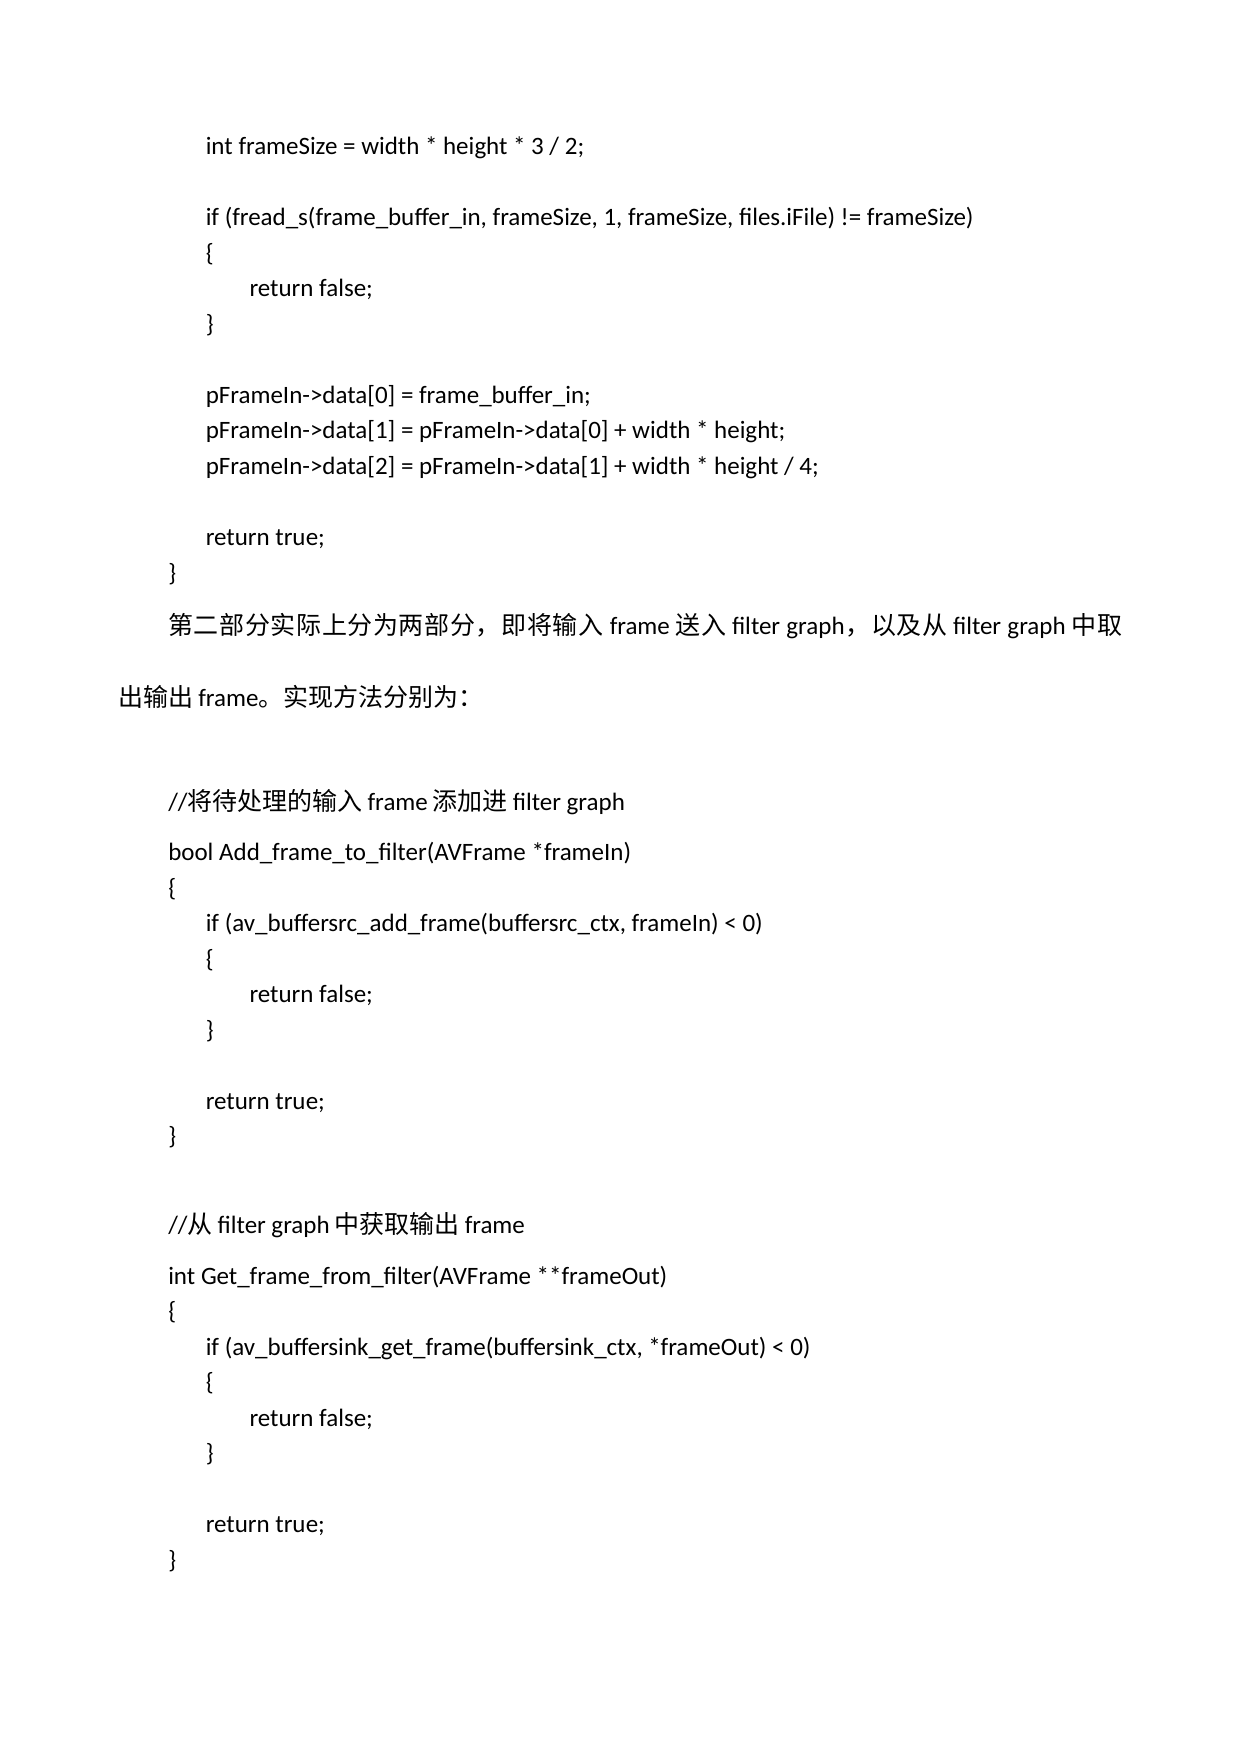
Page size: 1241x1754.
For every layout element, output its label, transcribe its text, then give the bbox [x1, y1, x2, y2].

text int Get_frame_from_filter(AVFrame **frameOut) [118, 1259, 1122, 1292]
text { [118, 871, 1122, 903]
text } [118, 307, 1122, 339]
text if (fread_s(frame_buffer_in, frameSize, 1, frameSize, files.iFile) != frameSize) [118, 201, 1122, 233]
text pFrameIn->data[0] = frame_buffer_in; [118, 378, 1122, 411]
text 第二部分实际上分为两部分，即将输入frame送入filter graph，以及从filter graph中取出输出frame。实现方法分别为： [118, 591, 1122, 728]
text return false; [118, 272, 1122, 304]
text //从filter graph中获取输出frame [118, 1191, 1122, 1256]
text return true; [118, 1508, 1122, 1540]
text } [118, 1543, 1122, 1576]
text } [118, 1437, 1122, 1469]
text return true; [118, 1084, 1122, 1116]
text } [118, 1119, 1122, 1152]
text { [118, 1294, 1122, 1327]
text } [118, 556, 1122, 588]
text return false; [118, 977, 1122, 1010]
text { [118, 942, 1122, 974]
text if (av_buffersink_get_frame(buffersink_ctx, *frameOut) < 0) [118, 1330, 1122, 1363]
text pFrameIn->data[2] = pFrameIn->data[1] + width * height / 4; [118, 449, 1122, 482]
text } [118, 1013, 1122, 1045]
text if (av_buffersrc_add_frame(buffersrc_ctx, frameIn) < 0) [118, 906, 1122, 939]
text return true; [118, 520, 1122, 553]
text { [118, 1366, 1122, 1398]
text bool Add_frame_to_filter(AVFrame *frameIn) [118, 835, 1122, 868]
text //将待处理的输入frame添加进filter graph [118, 767, 1122, 832]
text { [118, 236, 1122, 268]
text pFrameIn->data[1] = pFrameIn->data[0] + width * height; [118, 414, 1122, 446]
text int frameSize = width * height * 3 / 2; [118, 129, 1122, 162]
text return false; [118, 1401, 1122, 1434]
